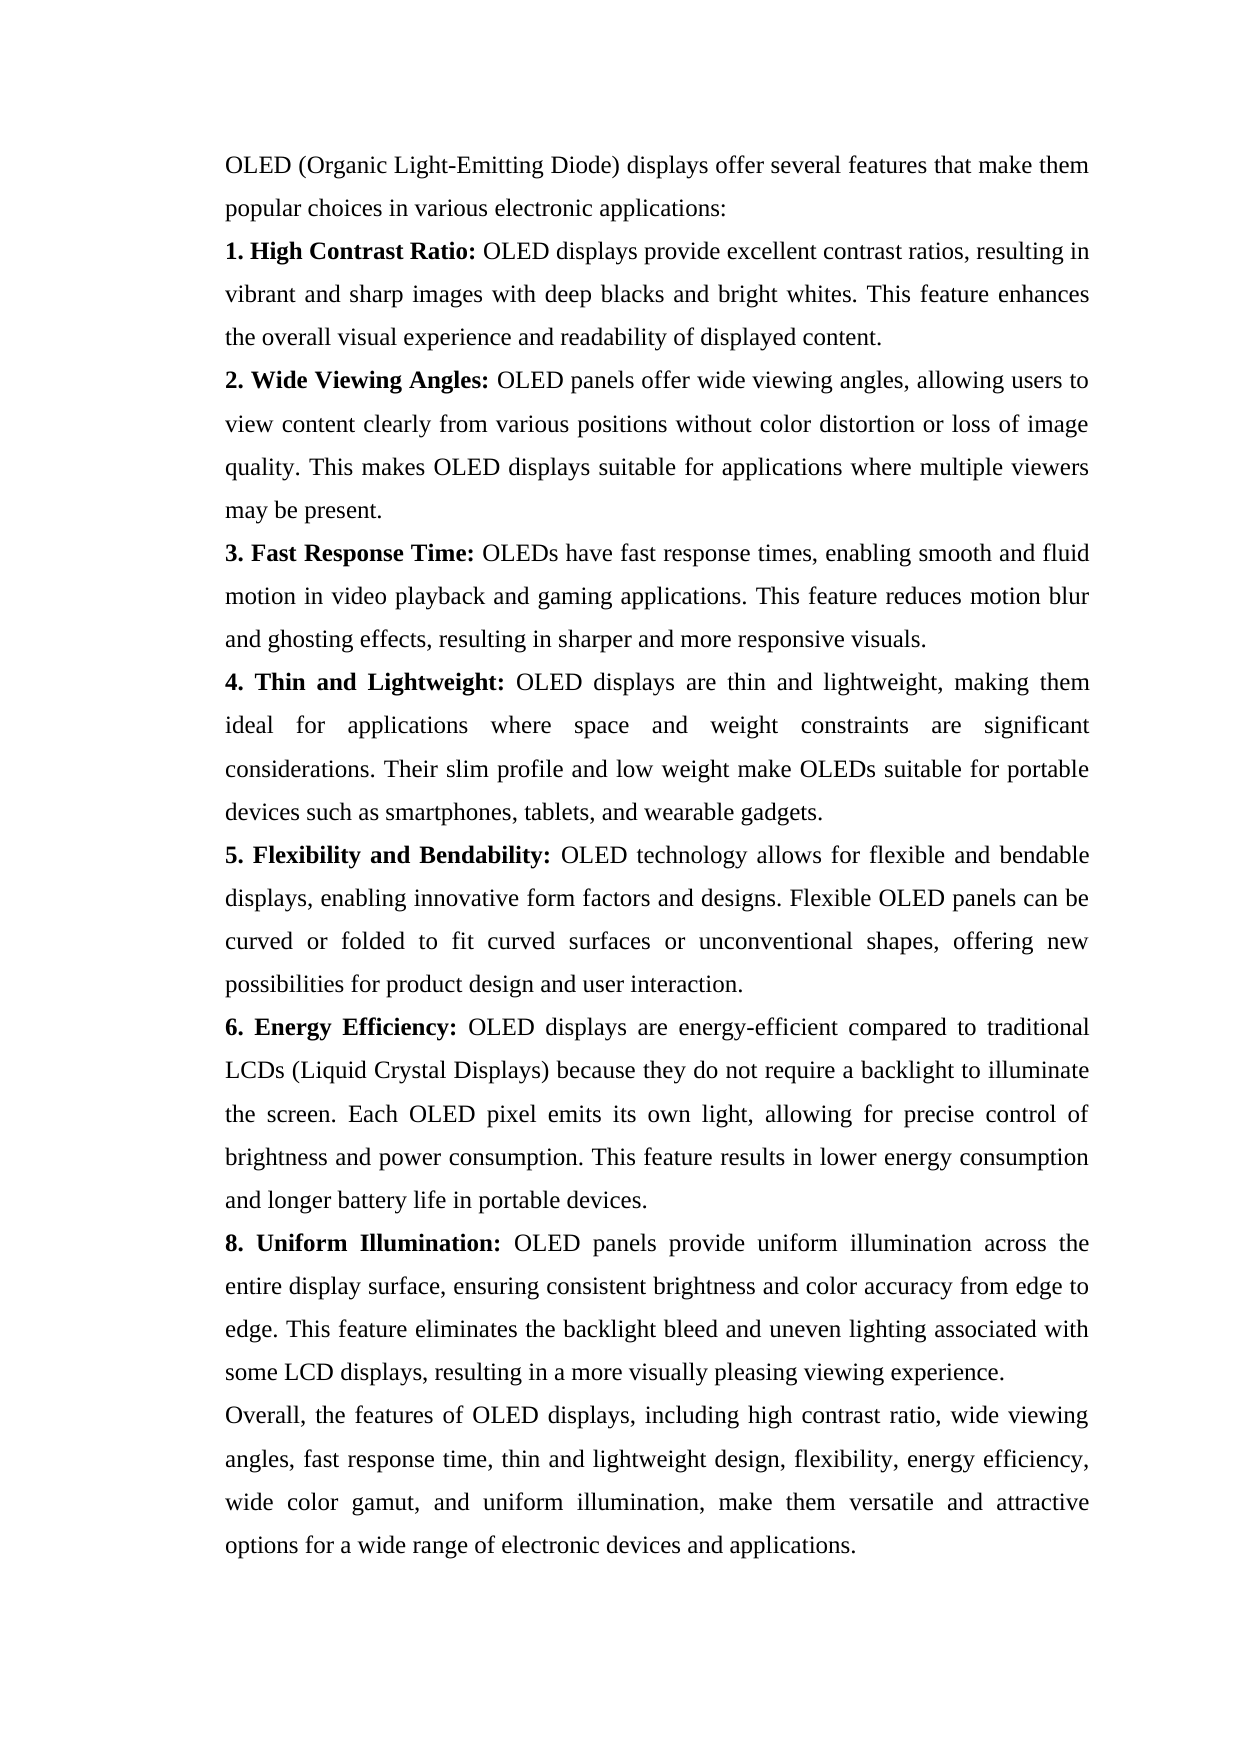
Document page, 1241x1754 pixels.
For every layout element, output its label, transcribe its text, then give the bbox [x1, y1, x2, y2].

text 6. Energy Efficiency: OLED displays are energy-efficient compared to traditional LCDs (Liquid Crystal Displays) because they do not require a backlight to illuminate the screen. Each OLED pixel emits its own light, allowing for precise control of brightness and power consumption. This feature results in lower energy consumption and longer battery life in portable devices. [225, 1012, 1090, 1214]
text 3. Fast Response Time: OLEDs have fast response times, enabling smooth and fluid motion in video playback and gaming applications. This feature reduces motion blur and ghosting effects, resulting in sharper and more responsive visuals. [225, 538, 1090, 653]
text 4. Thin and Lightweight: OLED displays are thin and lightweight, making them ideal for applications where space and weight constraints are significant considerations. Their slim profile and low weight make OLEDs suitable for portable devices such as smartphones, tablets, and wearable gadgets. [225, 667, 1090, 826]
text 2. Wide Viewing Angles: OLED panels offer wide viewing angles, allowing users to view content clearly from various positions without color distortion or loss of image quality. This makes OLED displays suitable for applications where multiple viewers may be present. [225, 366, 1090, 524]
text 5. Flexibility and Bendability: OLED technology allows for flexible and bendable displays, enabling innovative form factors and designs. Flexible OLED panels can be curved or folded to fit curved surfaces or unconventional shapes, offering new possibilities for product design and user interaction. [225, 840, 1090, 998]
text Overall, the features of OLED displays, including high contrast ratio, wide viewing angles, fast response time, thin and lightweight design, flexibility, energy efficiency, wide color gamut, and uniform illumination, make them versatile and attractive options for a wide range of electronic devices and applications. [225, 1401, 1090, 1559]
text 8. Uniform Illumination: OLED panels provide uniform illumination across the entire display surface, ensuring consistent brightness and color accuracy from edge to edge. This feature eliminates the backlight bleed and uneven lighting associated with some LCD displays, resulting in a more visually pleasing viewing experience. [225, 1228, 1090, 1386]
text 1. High Contrast Ratio: OLED displays provide excellent contrast ratios, resulting in vibrant and sharp images with deep blacks and bright whites. This feature enhances the overall visual experience and readability of displayed content. [225, 236, 1090, 351]
text OLED (Organic Light-Emitting Diode) displays offer several features that make them popular choices in various electronic applications: [225, 150, 1090, 222]
